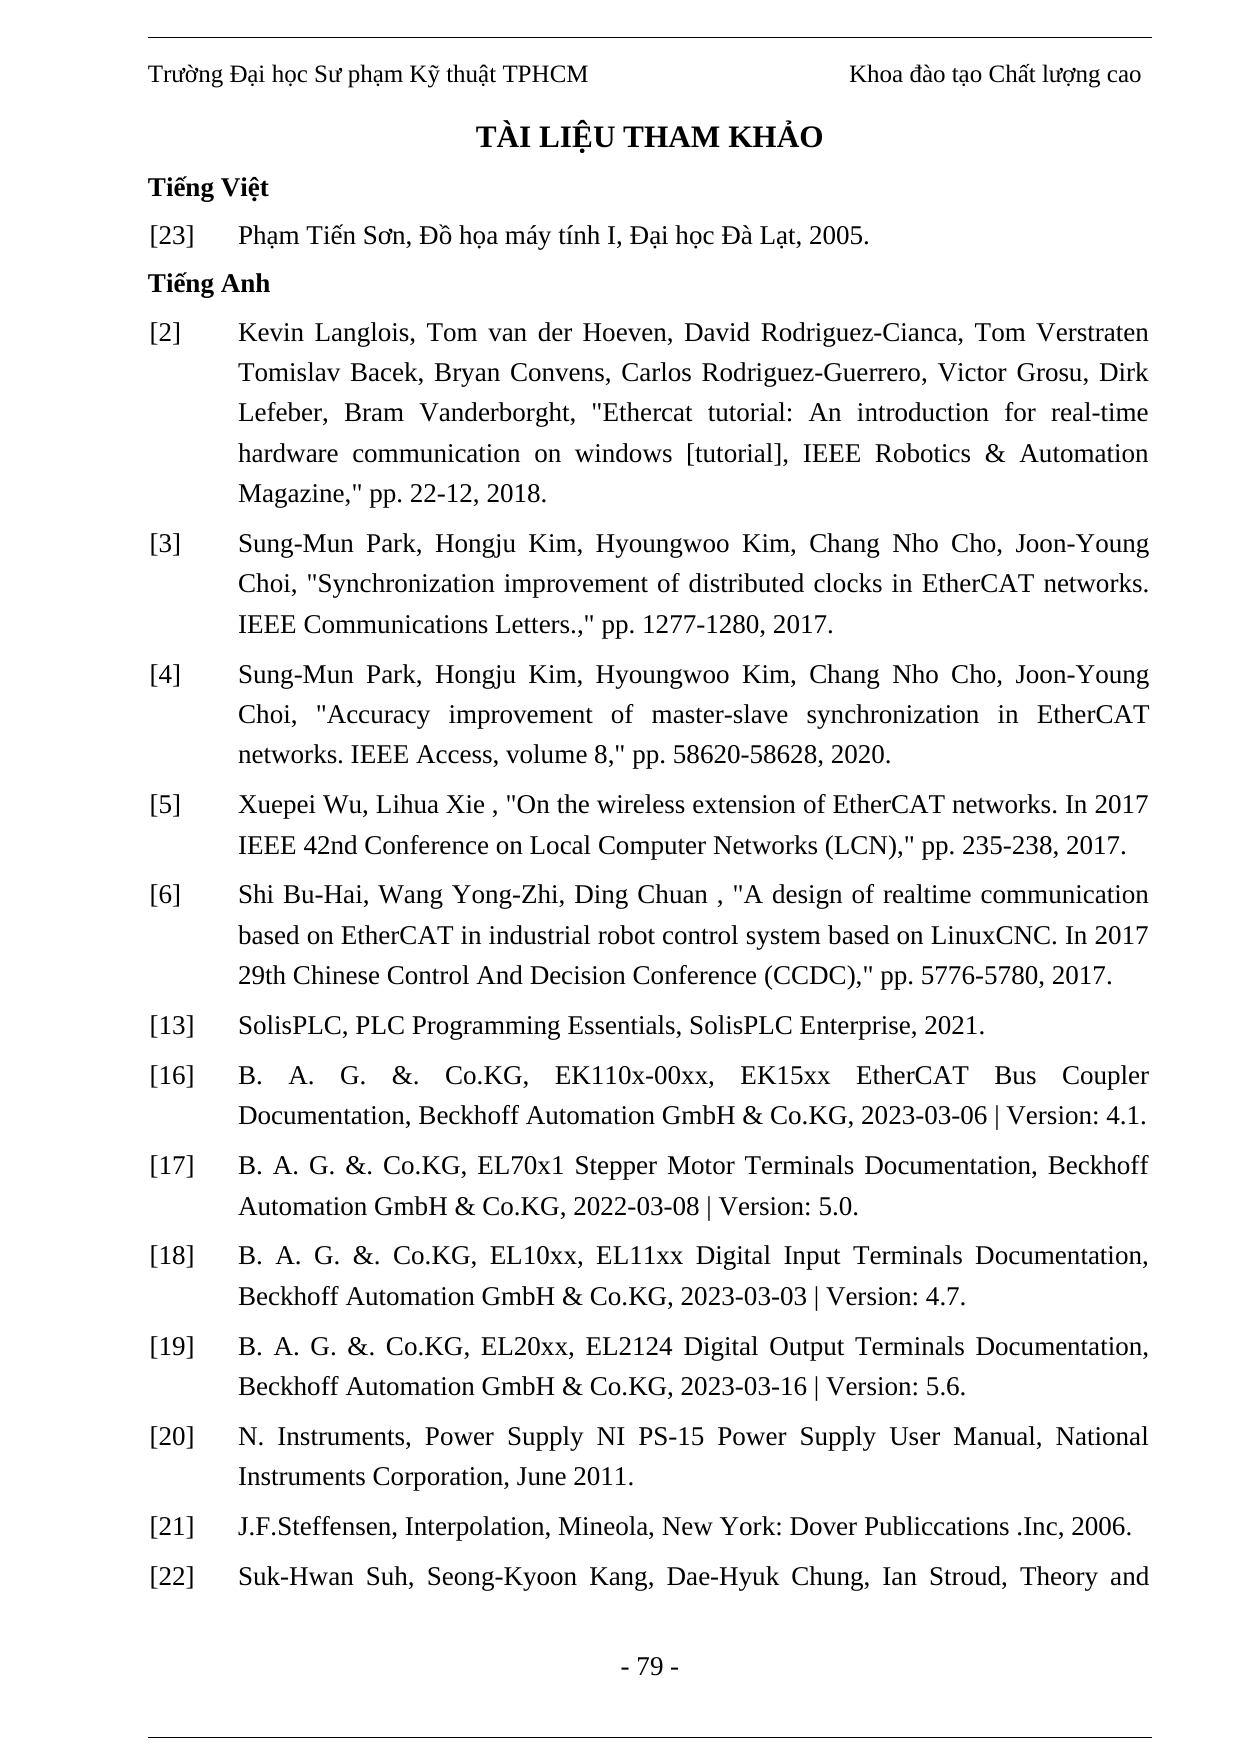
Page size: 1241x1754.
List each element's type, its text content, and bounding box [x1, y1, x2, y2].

subtitle TÀI LIỆU THAM KHẢO [148, 118, 1152, 154]
